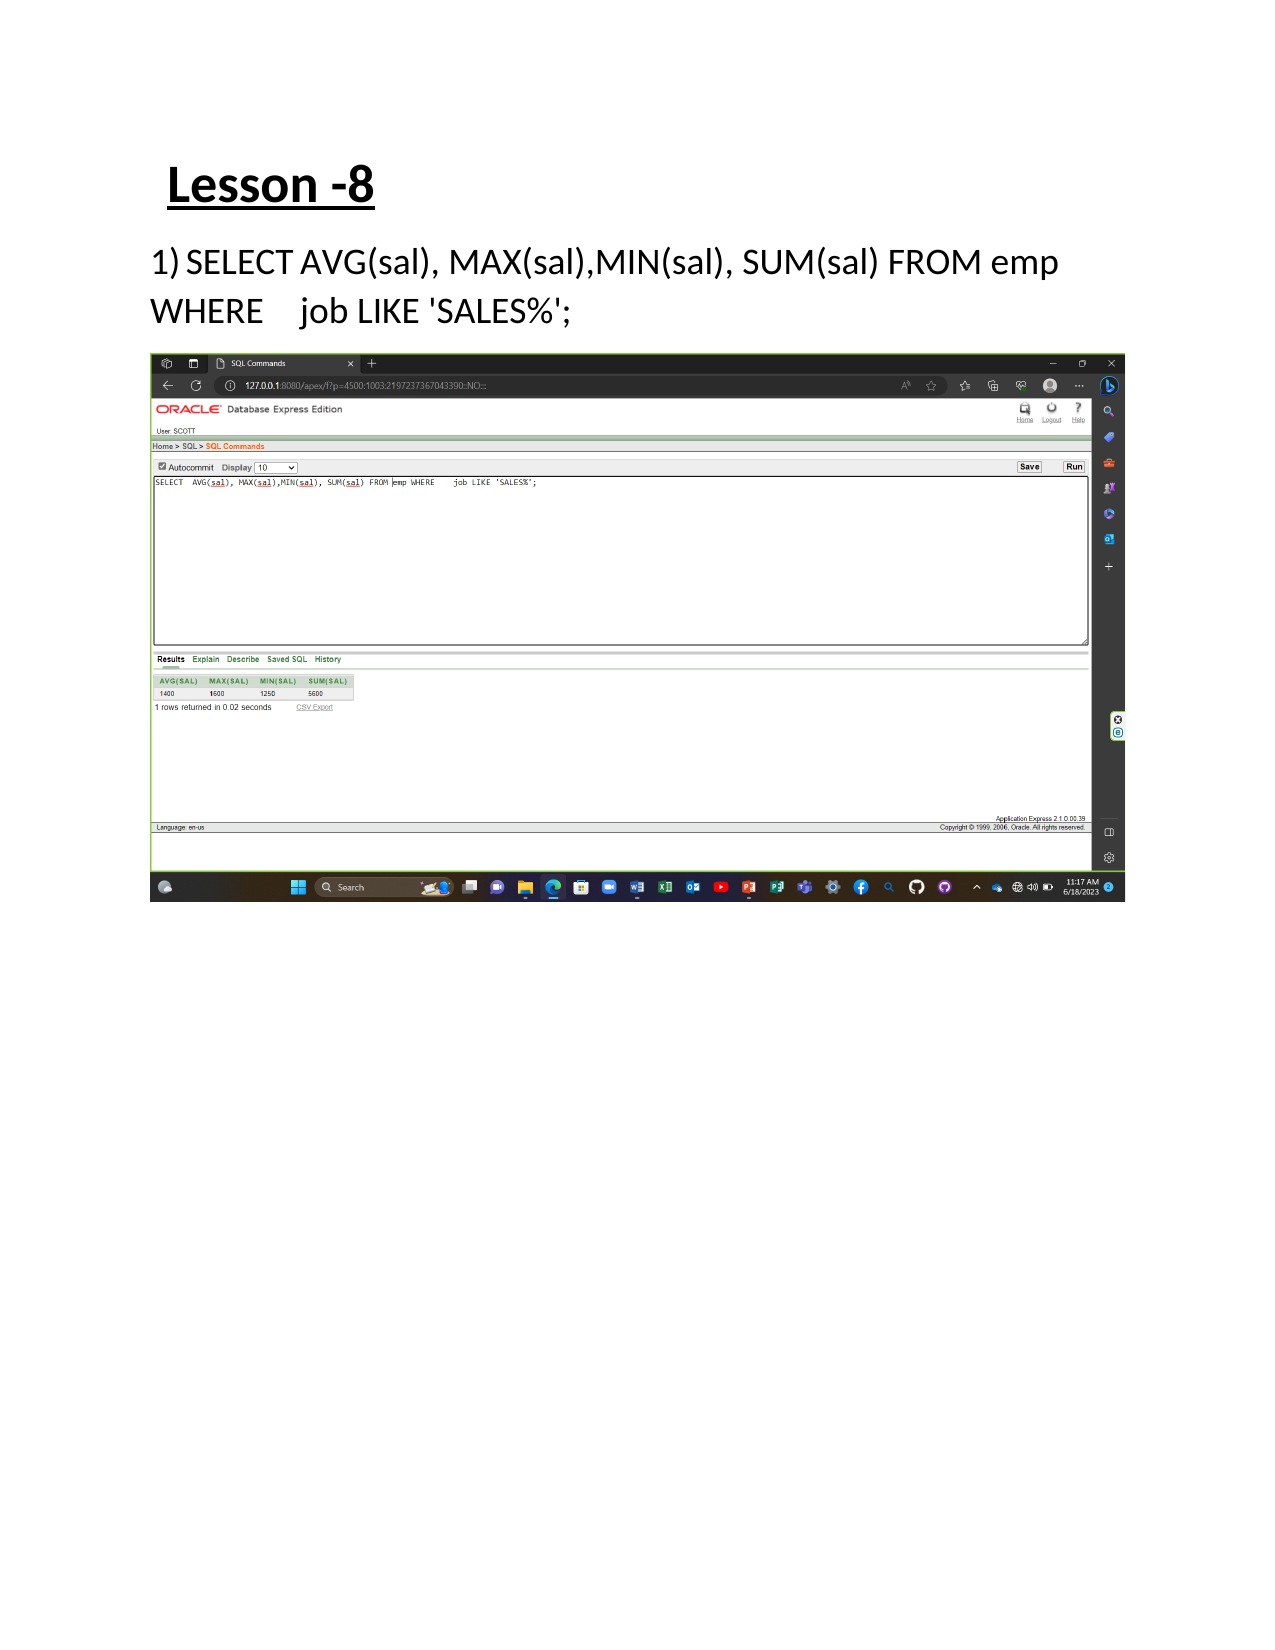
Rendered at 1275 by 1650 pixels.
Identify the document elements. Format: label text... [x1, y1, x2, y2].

text Lesson -8 [150, 150, 1125, 216]
picture [150, 353, 1125, 902]
text 1) SELECT AVG(sal), MAX(sal),MIN(sal), SUM(sal) FROM emp WHERE job LIKE 'SALES%'; [150, 238, 1125, 333]
